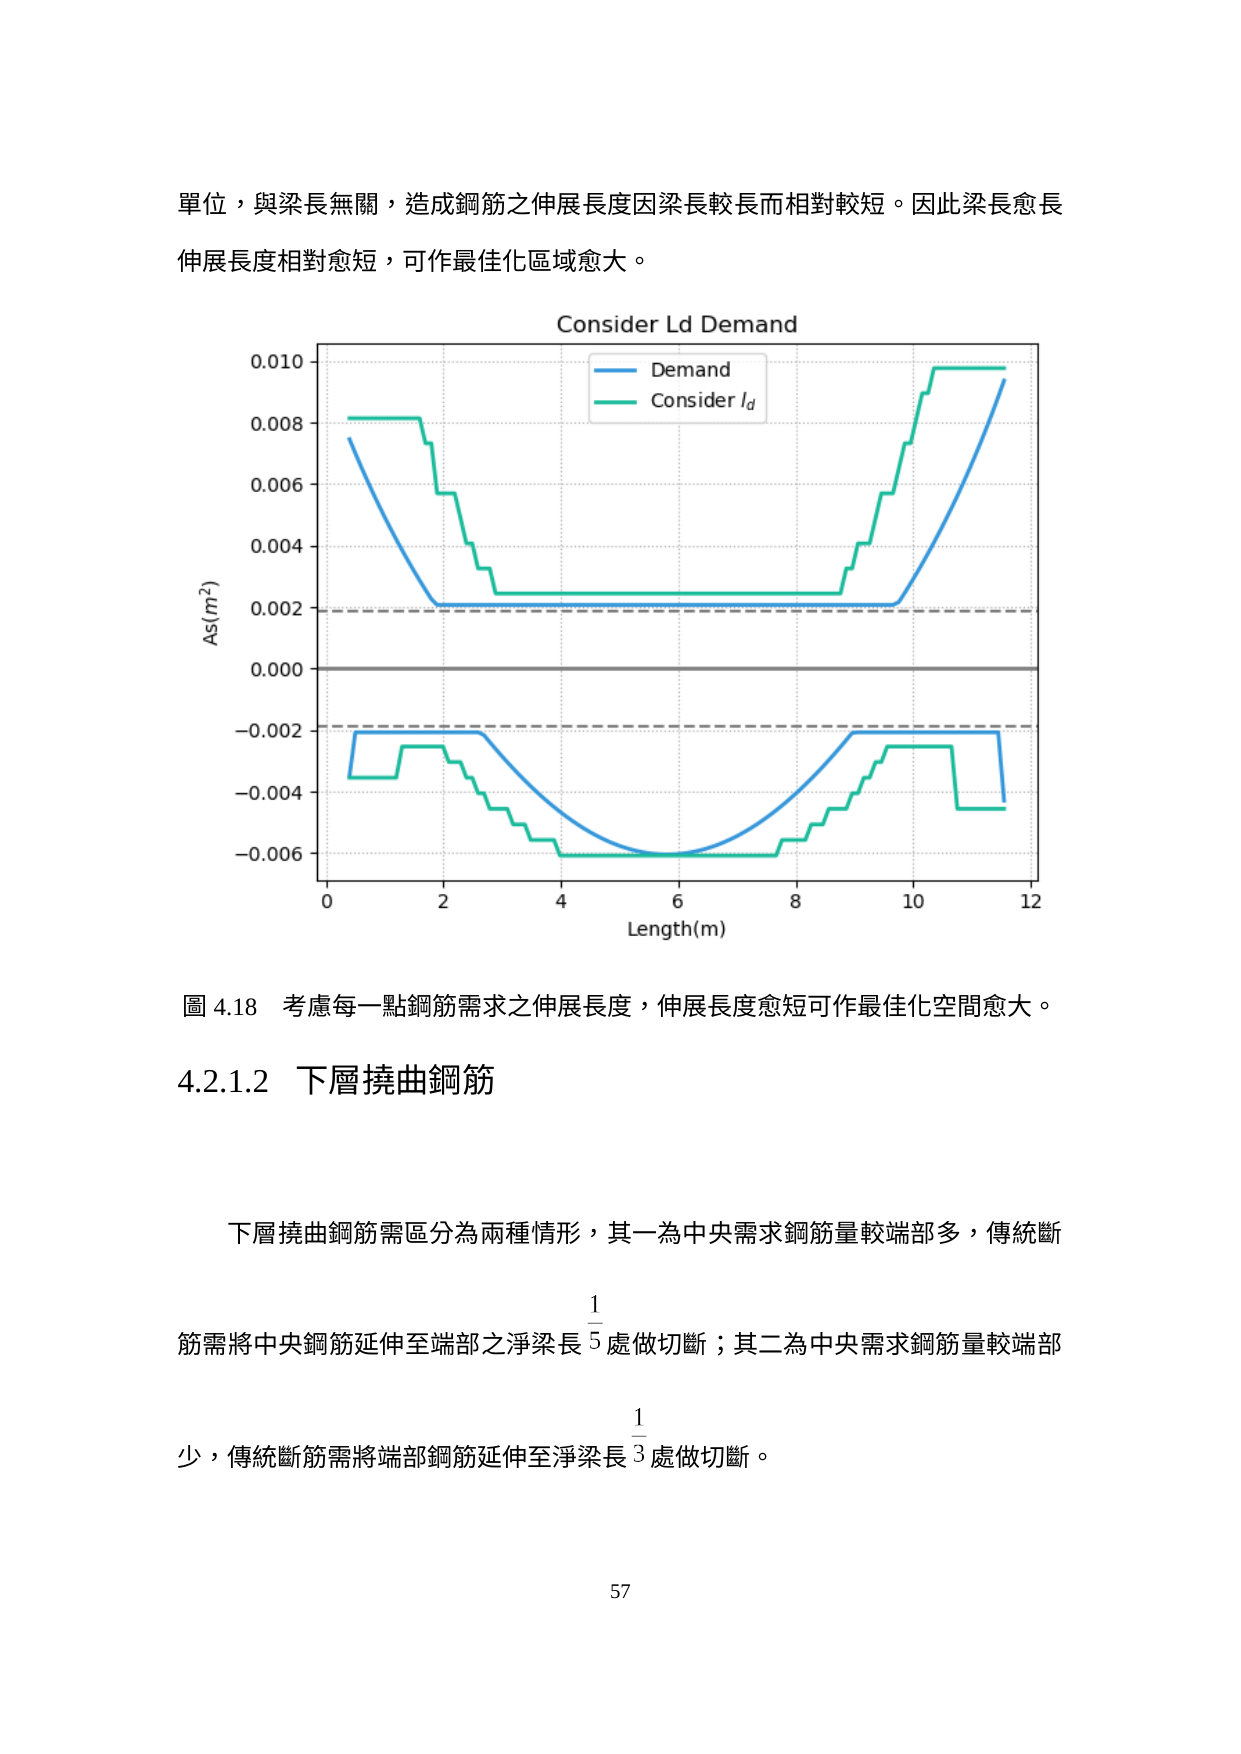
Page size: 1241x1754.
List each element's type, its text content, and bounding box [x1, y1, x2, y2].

text 下層撓曲鋼筋需區分為兩種情形，其一為中央需求鋼筋量較端部多，傳統斷筋需將中央鋼筋延伸至端部之淨梁長處做切斷；其二為中央需求鋼筋量較端部少，傳統斷筋需將端部鋼筋延伸至淨梁長處做切斷。 [177, 1212, 1063, 1475]
subtitle 下層撓曲鋼筋 [177, 1041, 1063, 1116]
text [177, 184, 1063, 278]
picture [177, 296, 1063, 961]
